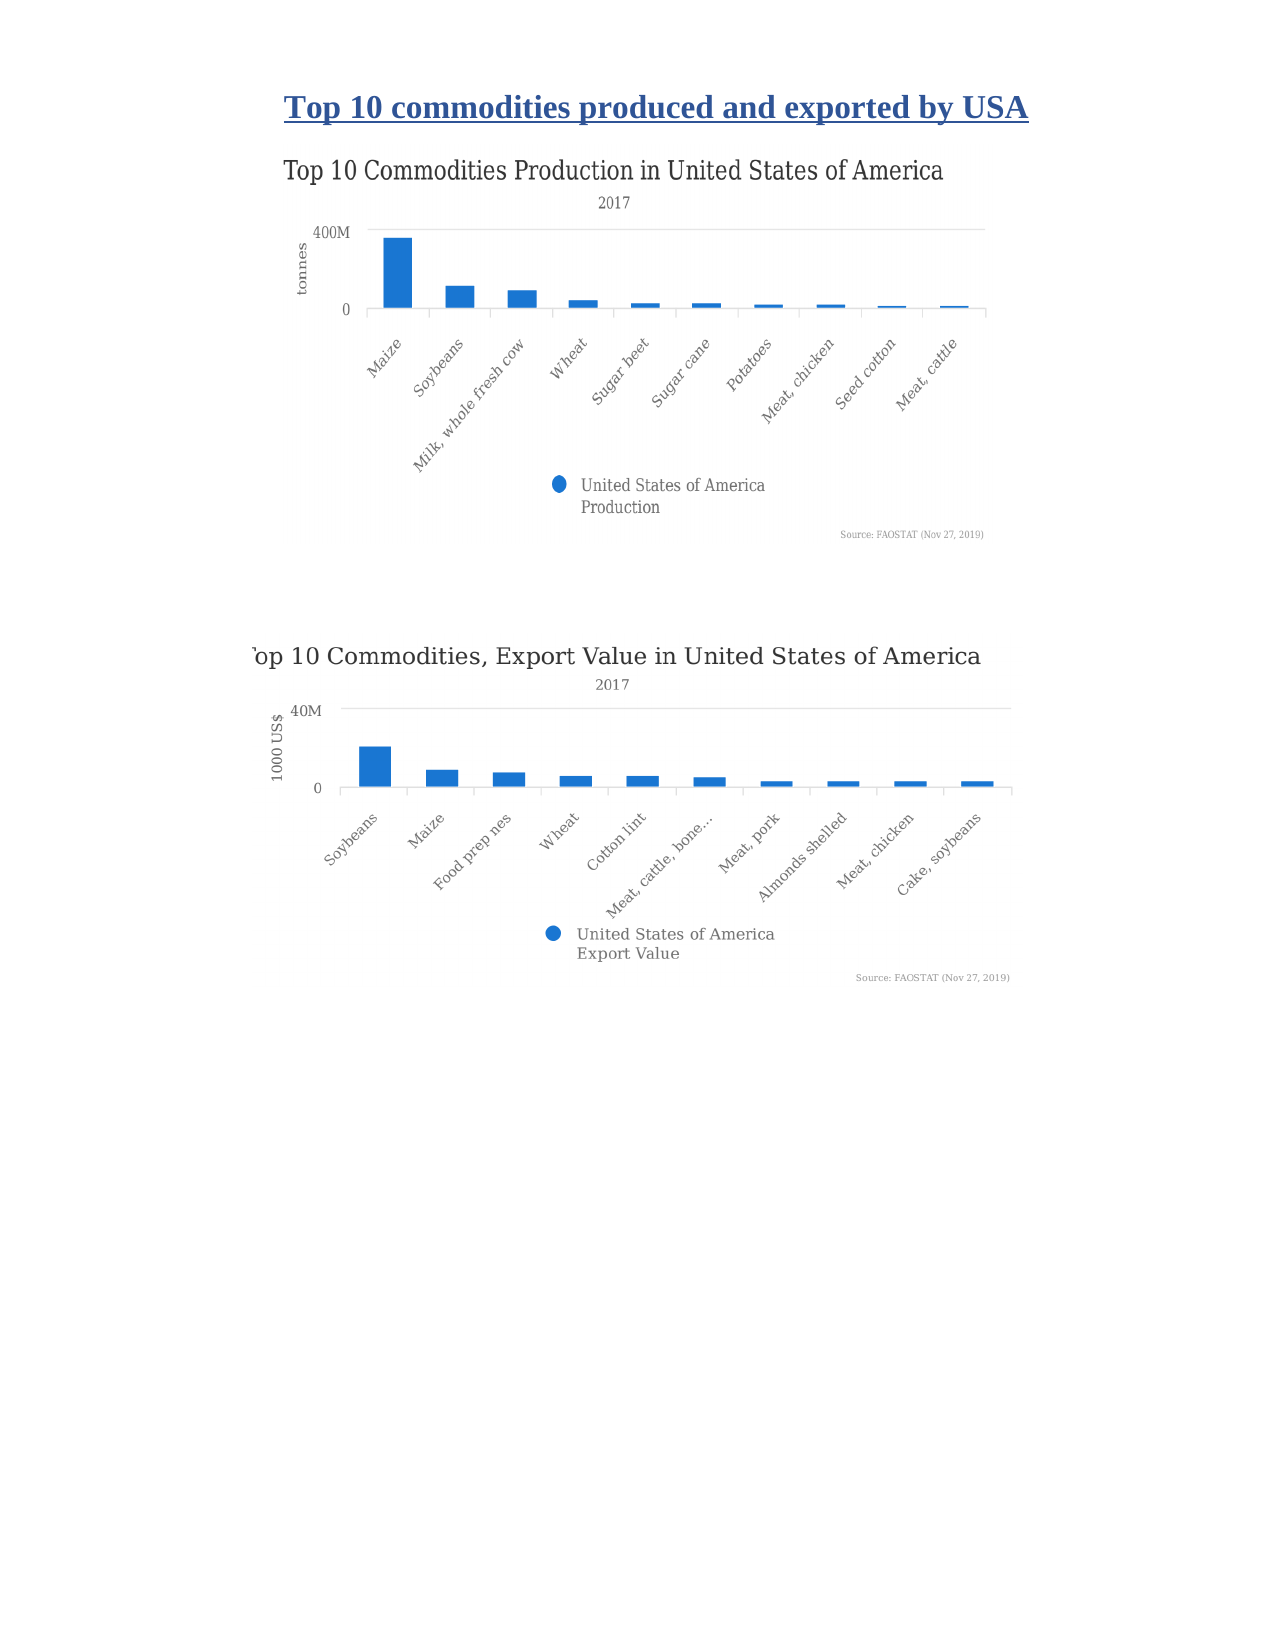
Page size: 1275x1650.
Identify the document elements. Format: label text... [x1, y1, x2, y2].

subtitle Top 10 commodities produced and exported by USA [112, 88, 1200, 126]
